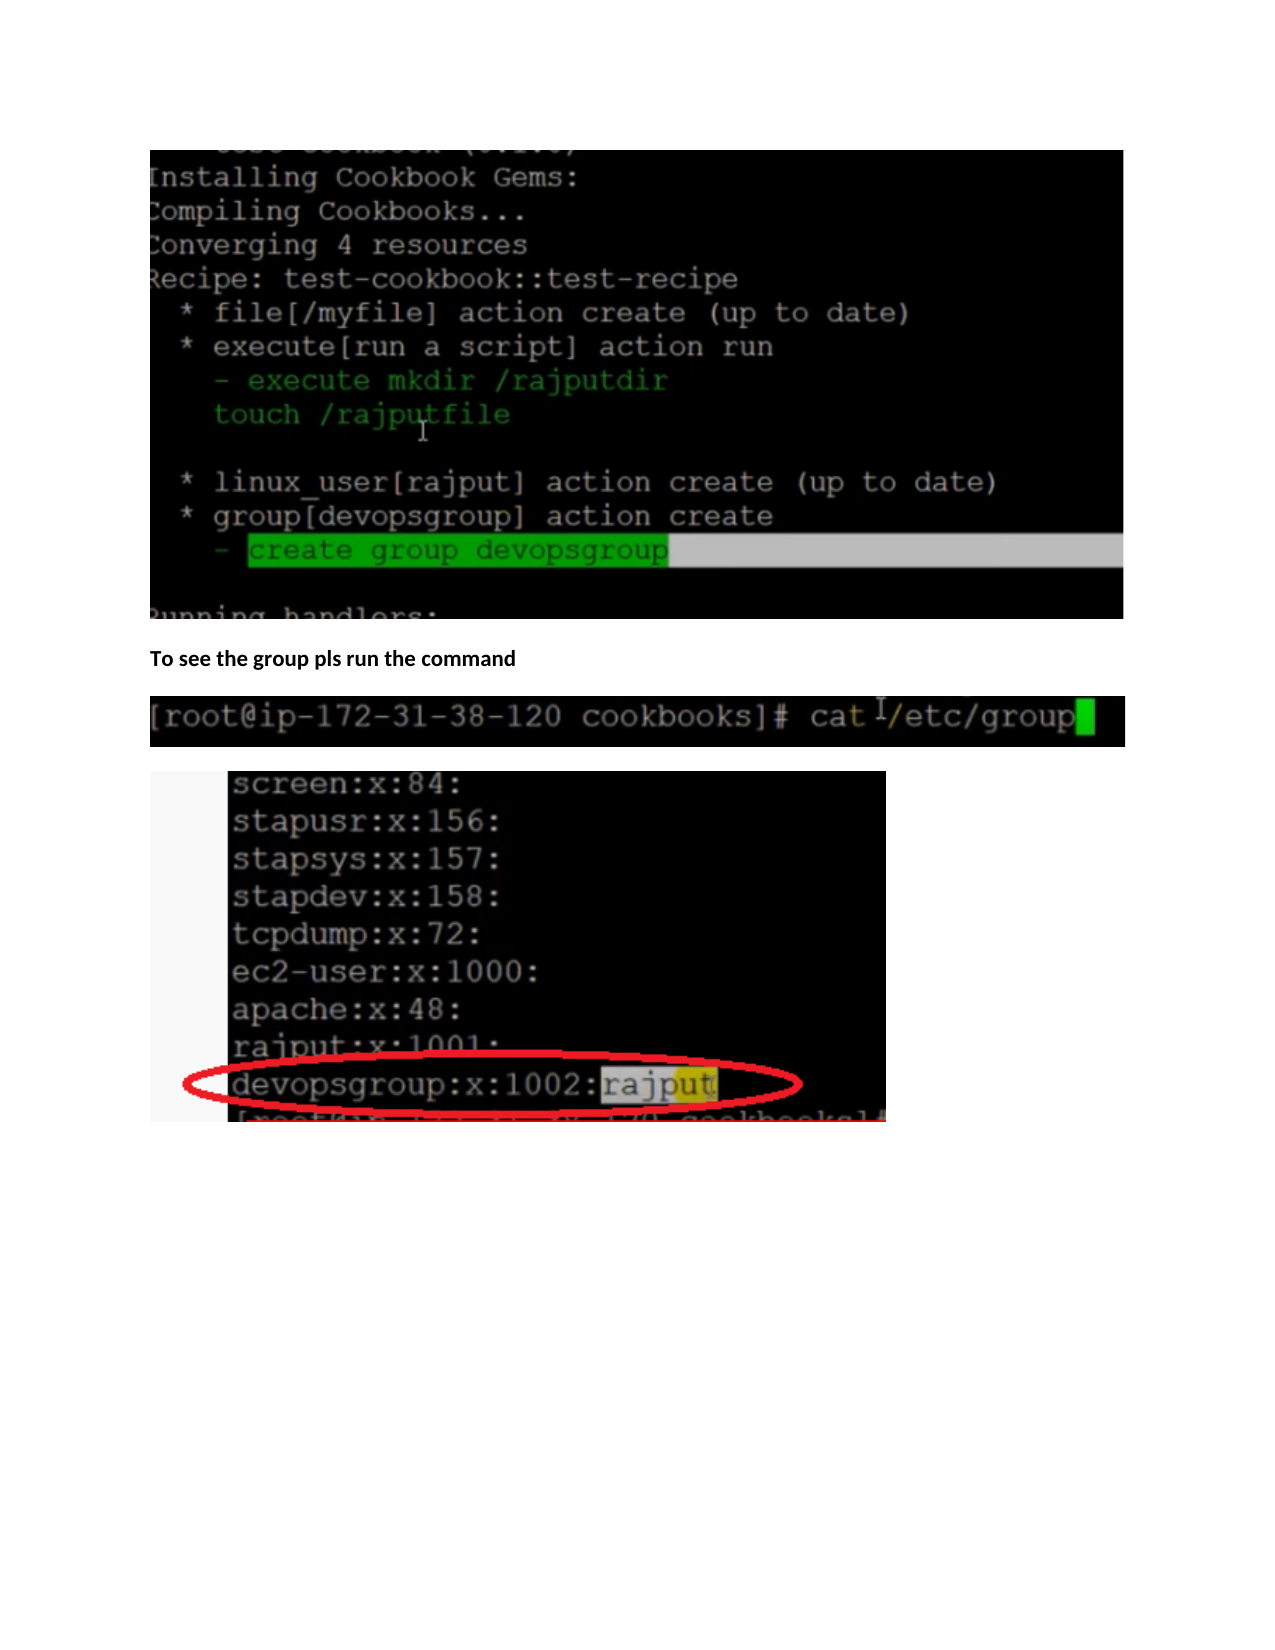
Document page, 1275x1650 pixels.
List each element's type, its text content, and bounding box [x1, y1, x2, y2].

picture [150, 696, 1125, 747]
text To see the group pls run the command [150, 644, 1125, 672]
picture [150, 771, 886, 1122]
picture [150, 150, 1124, 619]
